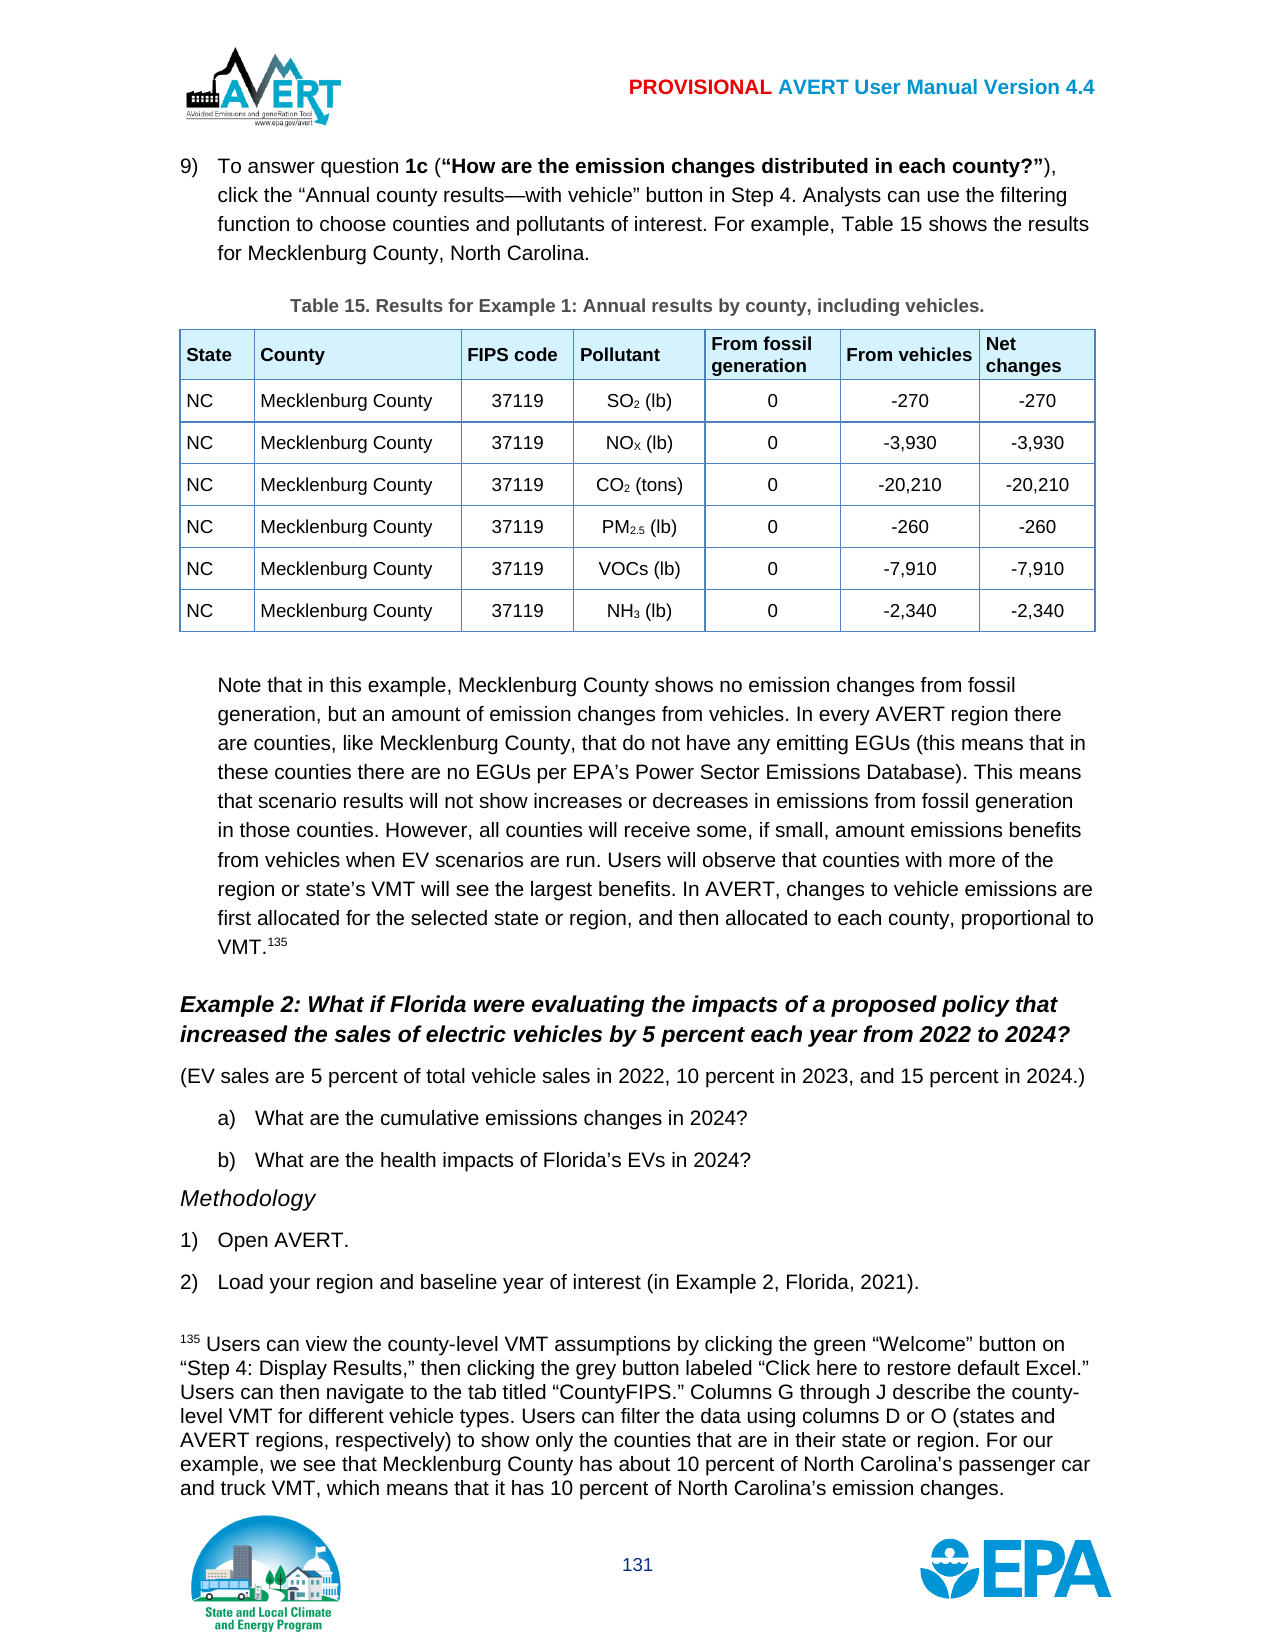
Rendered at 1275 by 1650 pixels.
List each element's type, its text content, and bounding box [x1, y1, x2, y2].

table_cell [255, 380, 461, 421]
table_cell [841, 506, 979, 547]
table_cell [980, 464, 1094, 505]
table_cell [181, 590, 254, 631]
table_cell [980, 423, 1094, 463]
list Open AVERT. [180, 1224, 1095, 1253]
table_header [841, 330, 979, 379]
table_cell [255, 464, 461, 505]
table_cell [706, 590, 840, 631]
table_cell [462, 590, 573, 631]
subtitle Example 2: What if Florida were evaluating the impacts of a proposed policy that increased the sales of electric vehicles by 5 percent each year from 2022 to 2024? [180, 989, 1095, 1048]
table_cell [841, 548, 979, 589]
picture [184, 1513, 348, 1640]
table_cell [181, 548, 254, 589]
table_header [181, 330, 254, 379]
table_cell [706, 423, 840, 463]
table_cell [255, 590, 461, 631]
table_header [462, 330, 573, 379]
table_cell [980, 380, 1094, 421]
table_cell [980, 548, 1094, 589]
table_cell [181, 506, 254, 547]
list To answer question 1c (“How are the emission changes distributed in each county?”), click the “Annual county results—with vehicle” button in Step 4. Analysts can use the filtering function to choose counties and pollutants of interest. For example, Table 15 shows the results for Mecklenburg County, North Carolina. [180, 150, 1095, 267]
list Load your region and baseline year of interest (in Example 2, Florida, 2021). [180, 1266, 1095, 1295]
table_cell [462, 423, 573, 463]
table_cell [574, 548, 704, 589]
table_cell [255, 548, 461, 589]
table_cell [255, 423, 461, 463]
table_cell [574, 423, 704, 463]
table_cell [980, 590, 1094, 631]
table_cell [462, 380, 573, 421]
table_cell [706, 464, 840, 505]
text (EV sales are 5 percent of total vehicle sales in 2022, 10 percent in 2023, and 15 percent in 2024.) [180, 1060, 1095, 1089]
subtitle Methodology [180, 1185, 1095, 1212]
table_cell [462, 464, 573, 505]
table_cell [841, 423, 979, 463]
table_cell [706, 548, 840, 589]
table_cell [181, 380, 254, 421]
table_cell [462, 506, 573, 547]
text Note that in this example, Mecklenburg County shows no emission changes from fossil generation, but an amount of emission changes from vehicles. In every AVERT region there are counties, like Mecklenburg County, that do not have any emitting EGUs (this means that in these counties there are no EGUs per EPA’s Power Sector Emissions Database). This means that scenario results will not show increases or decreases in emissions from fossil generation in those counties. However, all counties will receive some, if small, amount emissions benefits from vehicles when EV scenarios are run. Users will observe that counties with more of the region or state’s VMT will see the largest benefits. In AVERT, changes to vehicle emissions are first allocated for the selected state or region, and then allocated to each county, proportional to VMT. [217, 669, 1095, 960]
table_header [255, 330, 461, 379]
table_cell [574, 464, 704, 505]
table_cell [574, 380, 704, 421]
text Table 15. Results for Example 1: Annual results by county, including vehicles. [180, 292, 1095, 317]
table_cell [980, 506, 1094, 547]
list What are the health impacts of Florida’s EVs in 2024? [217, 1144, 1095, 1173]
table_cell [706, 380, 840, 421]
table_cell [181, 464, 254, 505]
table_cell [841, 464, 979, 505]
list What are the cumulative emissions changes in 2024? [217, 1102, 1095, 1131]
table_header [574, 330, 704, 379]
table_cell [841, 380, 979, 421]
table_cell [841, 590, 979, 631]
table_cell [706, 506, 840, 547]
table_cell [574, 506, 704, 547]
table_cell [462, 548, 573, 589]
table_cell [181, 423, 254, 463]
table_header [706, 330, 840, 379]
picture [180, 40, 347, 131]
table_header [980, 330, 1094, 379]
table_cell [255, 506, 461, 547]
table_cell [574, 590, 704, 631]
